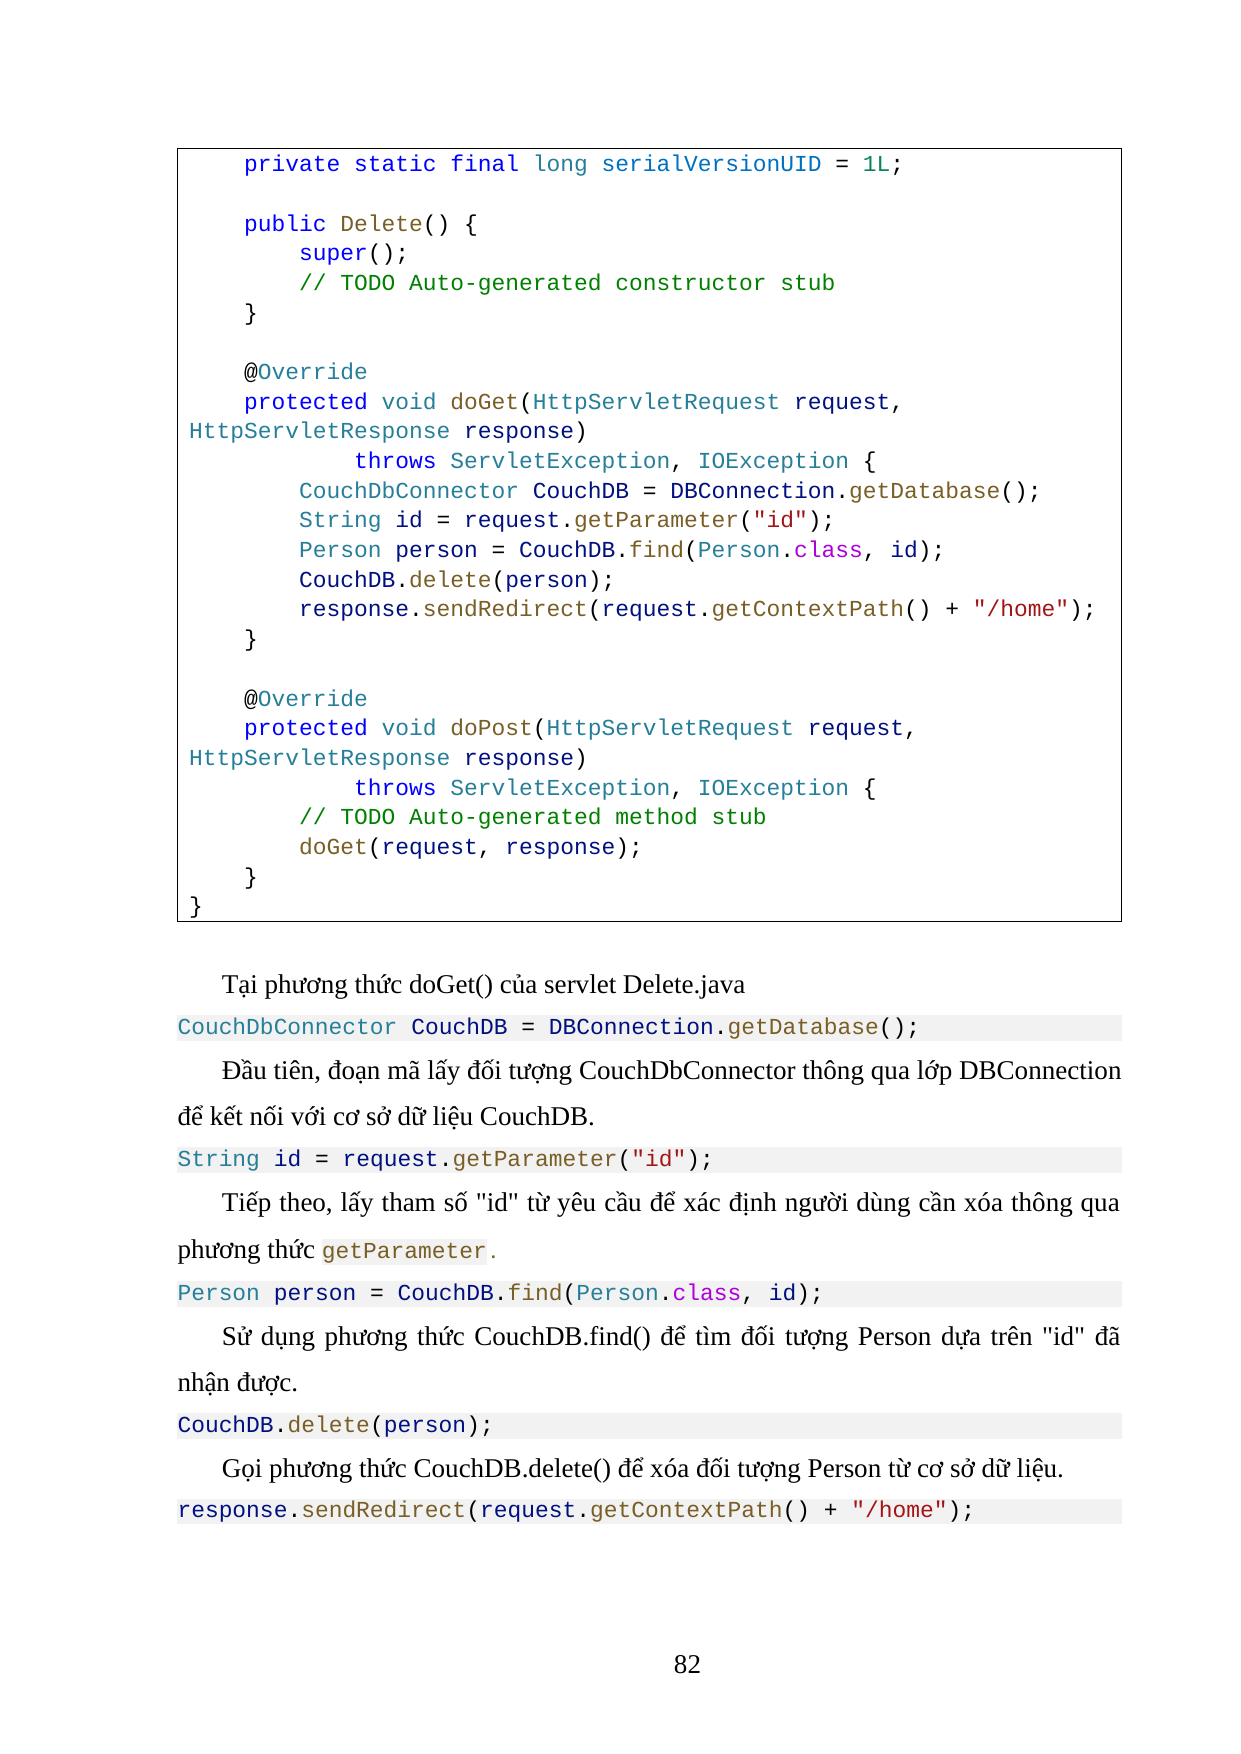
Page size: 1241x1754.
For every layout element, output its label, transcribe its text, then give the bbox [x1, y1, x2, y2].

text Đầu tiên, đoạn mã lấy đối tượng CouchDbConnector thông qua lớp DBConnection để kết nối với cơ sở dữ liệu CouchDB. [177, 1054, 1122, 1132]
text Sử dụng phương thức CouchDB.find() để tìm đối tượng Person dựa trên "id" đã nhận được. [177, 1320, 1122, 1398]
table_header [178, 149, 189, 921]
text CouchDbConnector CouchDB = DBConnection.getDatabase(); [177, 1015, 1122, 1041]
text Person person = CouchDB.find(Person.class, id); [177, 1281, 1122, 1307]
text Tiếp theo, lấy tham số "id" từ yêu cầu để xác định người dùng cần xóa thông qua phương thức getParameter. [177, 1186, 1122, 1265]
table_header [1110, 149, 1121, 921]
text Tại phương thức doGet() của servlet Delete.java [177, 968, 1122, 999]
text String id = request.getParameter("id"); [177, 1147, 1122, 1173]
text CouchDB.delete(person); [177, 1413, 1122, 1439]
text response.sendRedirect(request.getContextPath() + "/home"); [177, 1499, 1122, 1524]
text Gọi phương thức CouchDB.delete() để xóa đối tượng Person từ cơ sở dữ liệu. [177, 1452, 1122, 1483]
